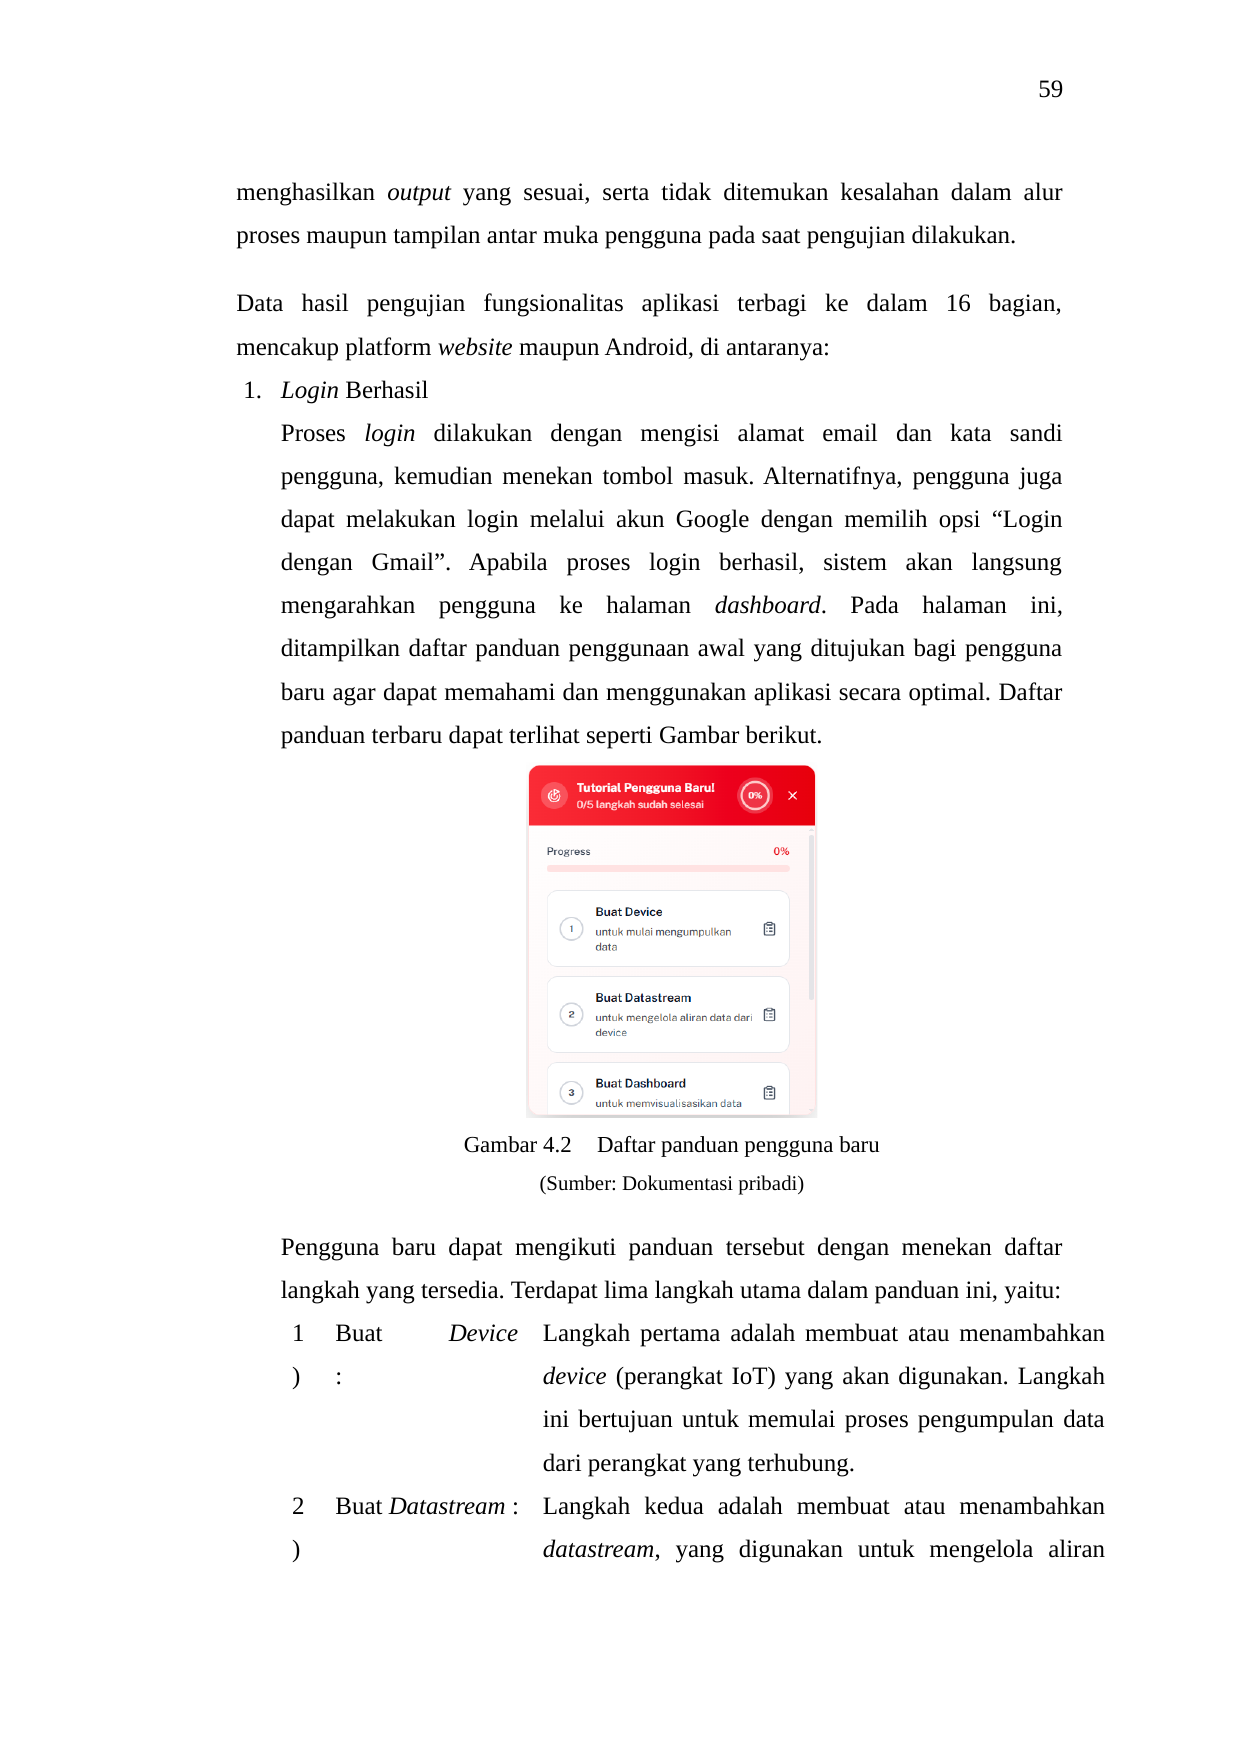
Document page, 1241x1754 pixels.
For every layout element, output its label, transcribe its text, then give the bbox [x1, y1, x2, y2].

table_header 1) [281, 1318, 324, 1491]
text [236, 177, 1063, 249]
list Proses login dilakukan dengan mengisi alamat email dan kata sandi pengguna, kemudian menekan tombol masuk. Alternatifnya, pengguna juga dapat melakukan login melalui akun Google dengan memilih opsi “Login dengan Gmail”. Apabila proses login berhasil, sistem akan langsung mengarahkan pengguna ke halaman dashboard. Pada halaman ini, ditampilkan daftar panduan penggunaan awal yang ditujukan bagi pengguna baru agar dapat memahami dan menggunakan aplikasi secara optimal. Daftar panduan terbaru dapat terlihat seperti Gambar berikut. [281, 418, 1063, 748]
table_cell 2) [281, 1491, 324, 1563]
text Data hasil pengujian fungsionalitas aplikasi terbagi ke dalam 16 bagian, mencakup platform website maupun Android, di antaranya: [236, 288, 1063, 360]
table_header Buat Device : [324, 1318, 531, 1491]
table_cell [531, 1491, 1117, 1563]
text (Sumber: Dokumentasi pribadi) [281, 1171, 1063, 1195]
table_cell Buat Datastream : [324, 1491, 531, 1563]
list Pengguna baru dapat mengikuti panduan tersebut dengan menekan daftar langkah yang tersedia. Terdapat lima langkah utama dalam panduan ini, yaitu: [281, 1232, 1063, 1304]
list Login Berhasil [243, 375, 1063, 403]
picture [526, 762, 818, 1118]
text Daftar panduan pengguna baru [281, 1132, 1063, 1158]
table_header Langkah pertama adalah membuat atau menambahkan device (perangkat IoT) yang akan digunakan. Langkah ini bertujuan untuk memulai proses pengumpulan data dari perangkat yang terhubung. [531, 1318, 1117, 1491]
